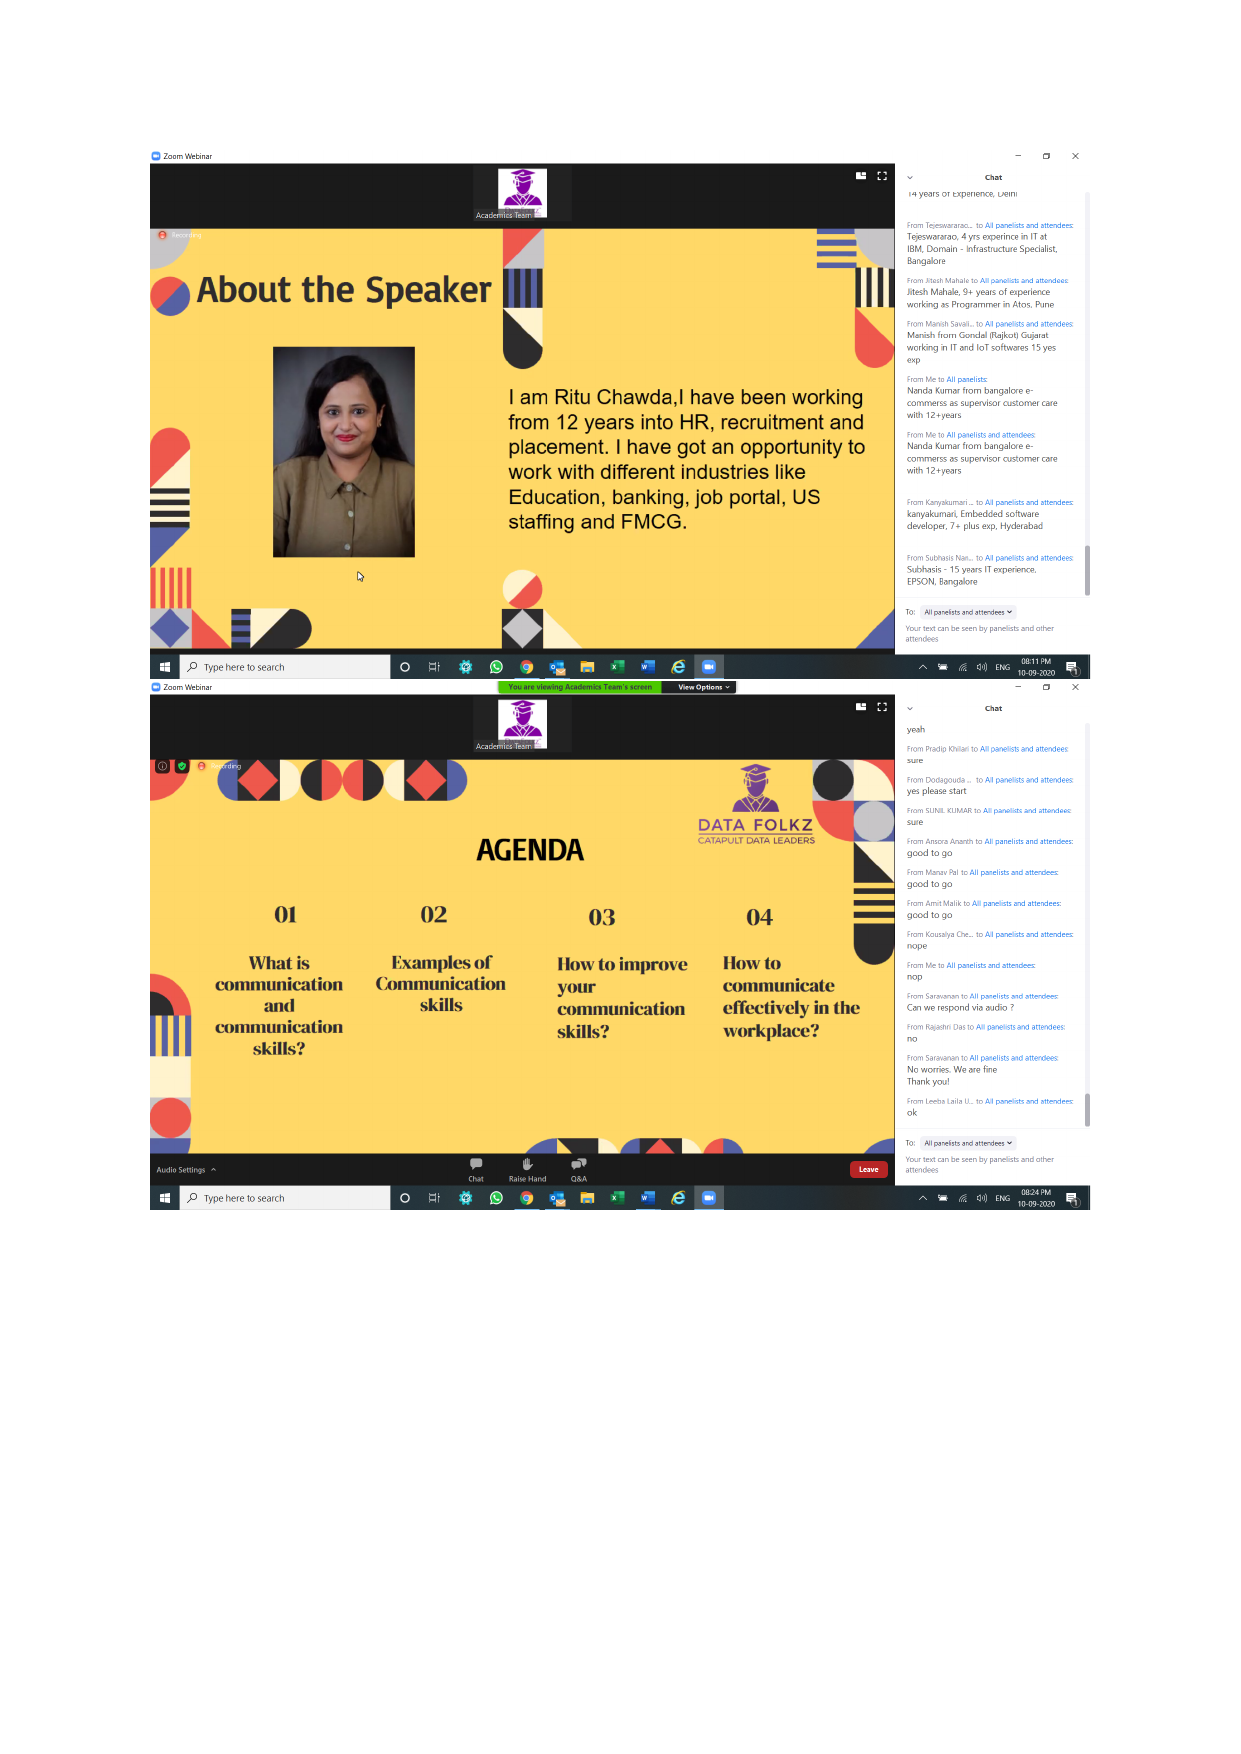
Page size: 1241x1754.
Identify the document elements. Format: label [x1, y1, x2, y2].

picture [150, 681, 1091, 1210]
picture [150, 150, 1091, 679]
